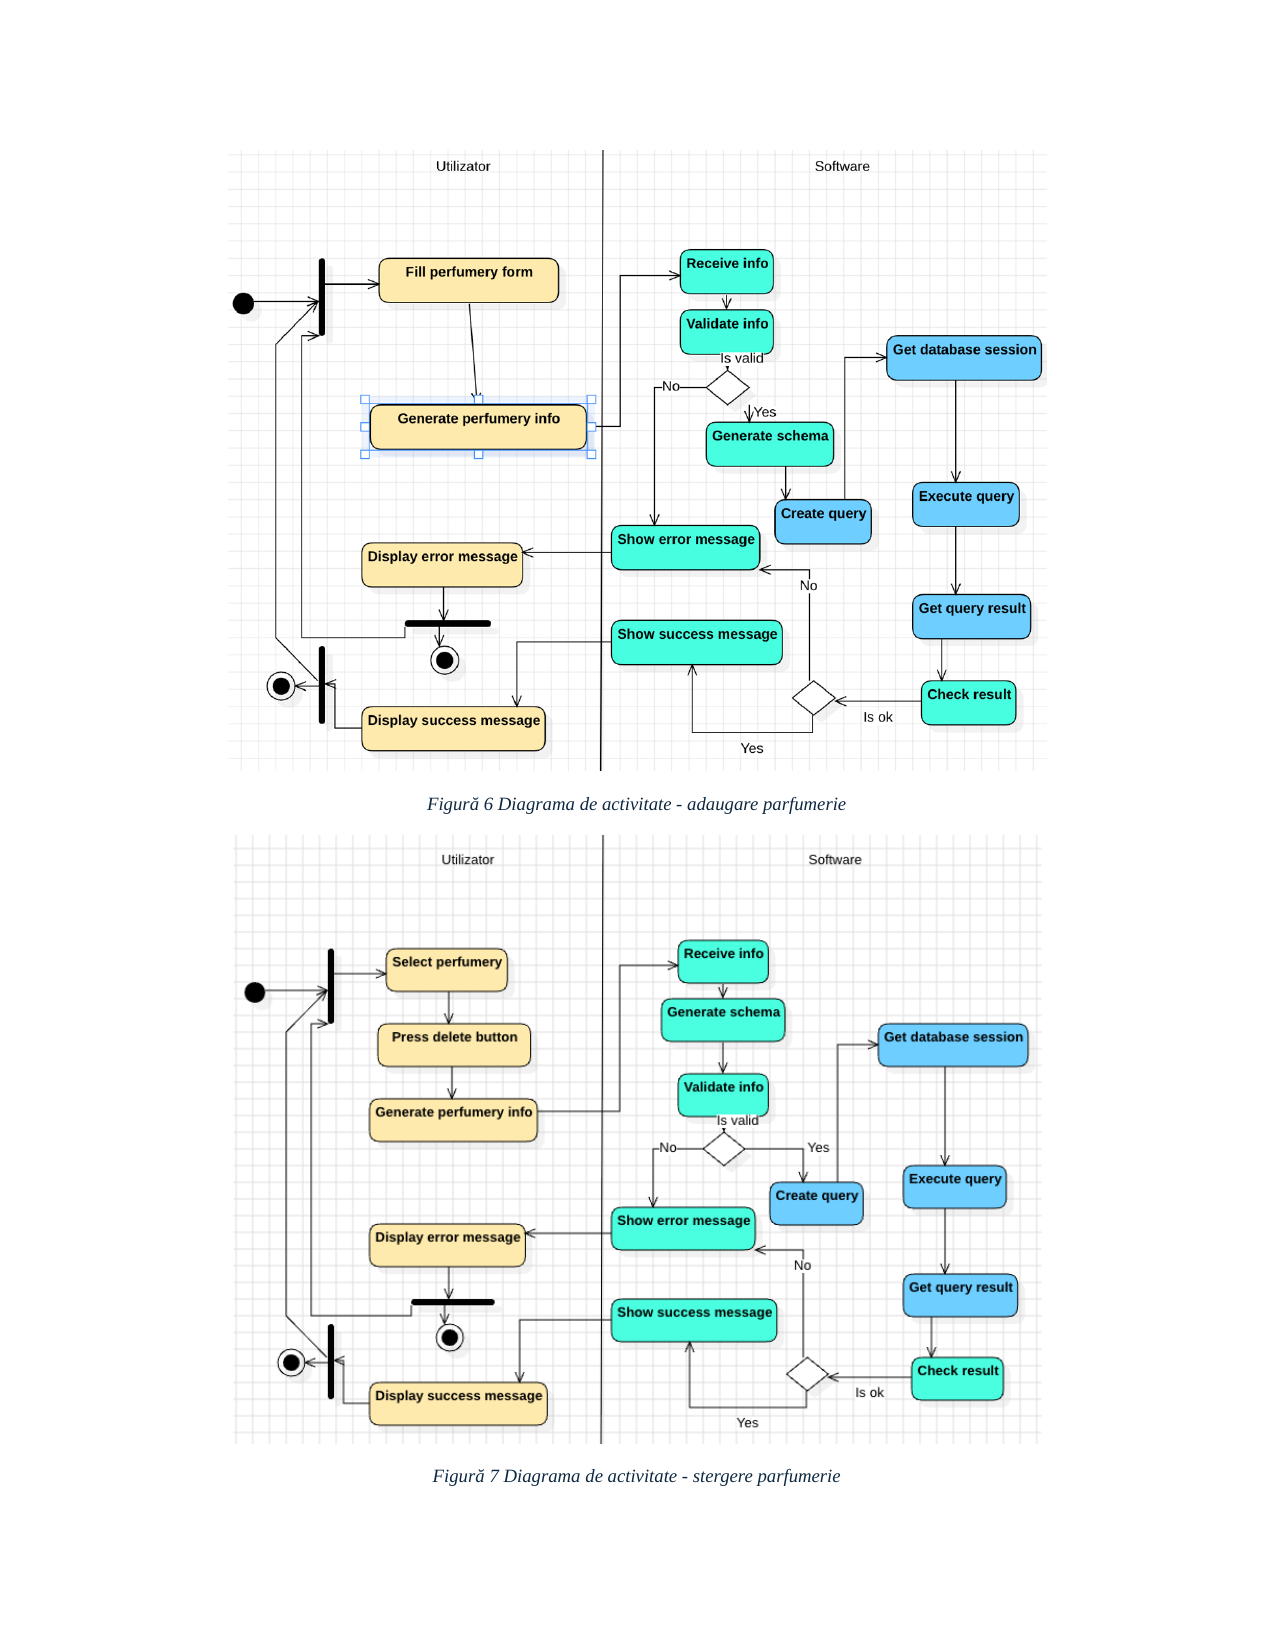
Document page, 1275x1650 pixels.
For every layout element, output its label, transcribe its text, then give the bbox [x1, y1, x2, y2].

picture [233, 835, 1042, 1444]
picture [228, 150, 1047, 771]
text Figură 6 Diagrama de activitate - adaugare parfumerie [150, 793, 1125, 814]
text Figură 7 Diagrama de activitate - stergere parfumerie [150, 1465, 1125, 1487]
